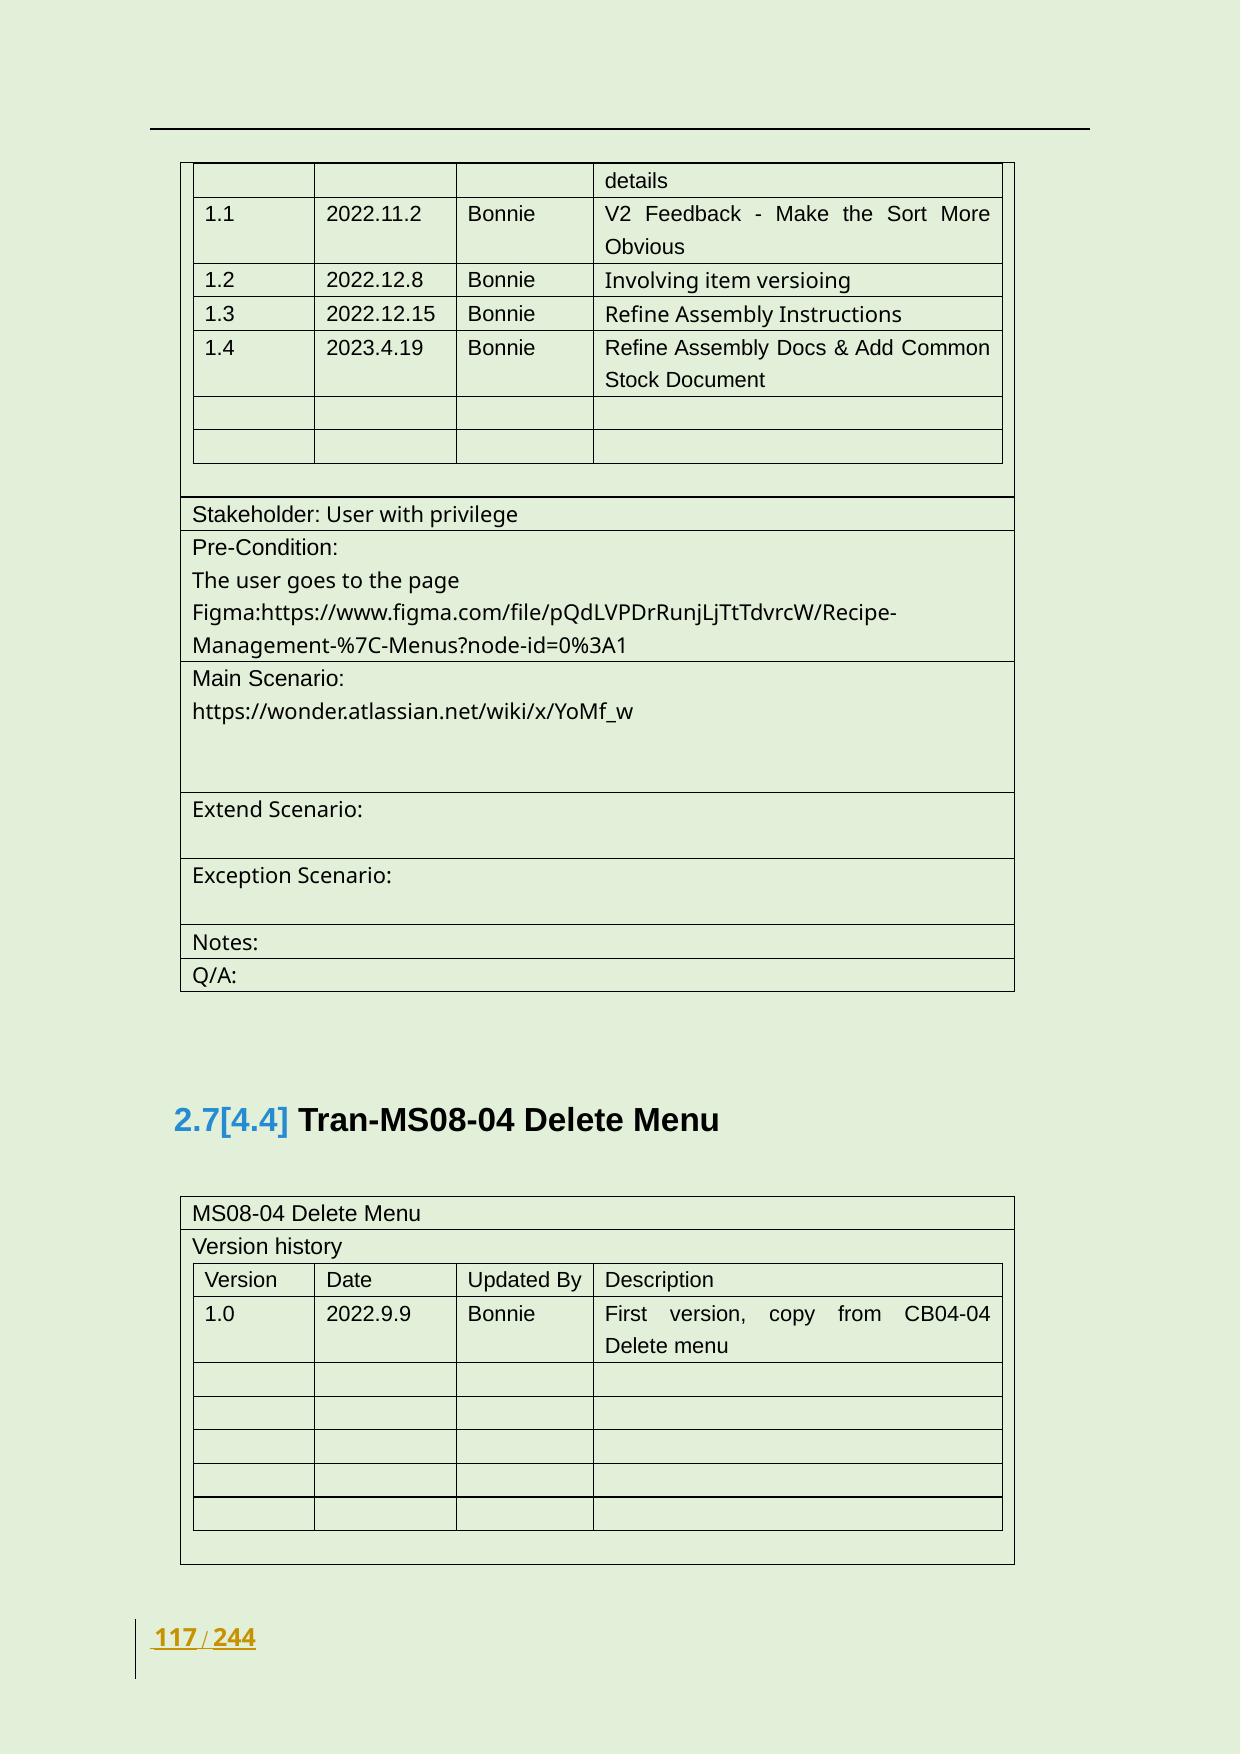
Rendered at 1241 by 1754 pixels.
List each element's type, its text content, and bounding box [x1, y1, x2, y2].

table_cell Version history [181, 1230, 1014, 1563]
table_cell Exception Scenario: [181, 859, 1014, 924]
subtitle Tran-MS08-04 Delete Menu [174, 1087, 1090, 1152]
table_header MS08-04 Delete Menu [181, 1197, 1014, 1229]
table_cell Version history [181, 163, 1014, 496]
table_cell Q/A: [181, 959, 1014, 991]
table_cell Notes: [181, 925, 1014, 958]
table_cell Extend Scenario: [181, 793, 1014, 858]
table_cell Stakeholder: User with privilege [181, 498, 1014, 530]
table_cell Pre-Condition: The user goes to the page Figma:https://www.figma.com/file/pQdLVPDrRunjLjTtTdvrcW/Recipe-Management-%7C-Menus?node-id=0%3A1 [181, 531, 1014, 661]
table_cell Main Scenario: https://wonder.atlassian.net/wiki/x/YoMf_w [181, 662, 1014, 792]
